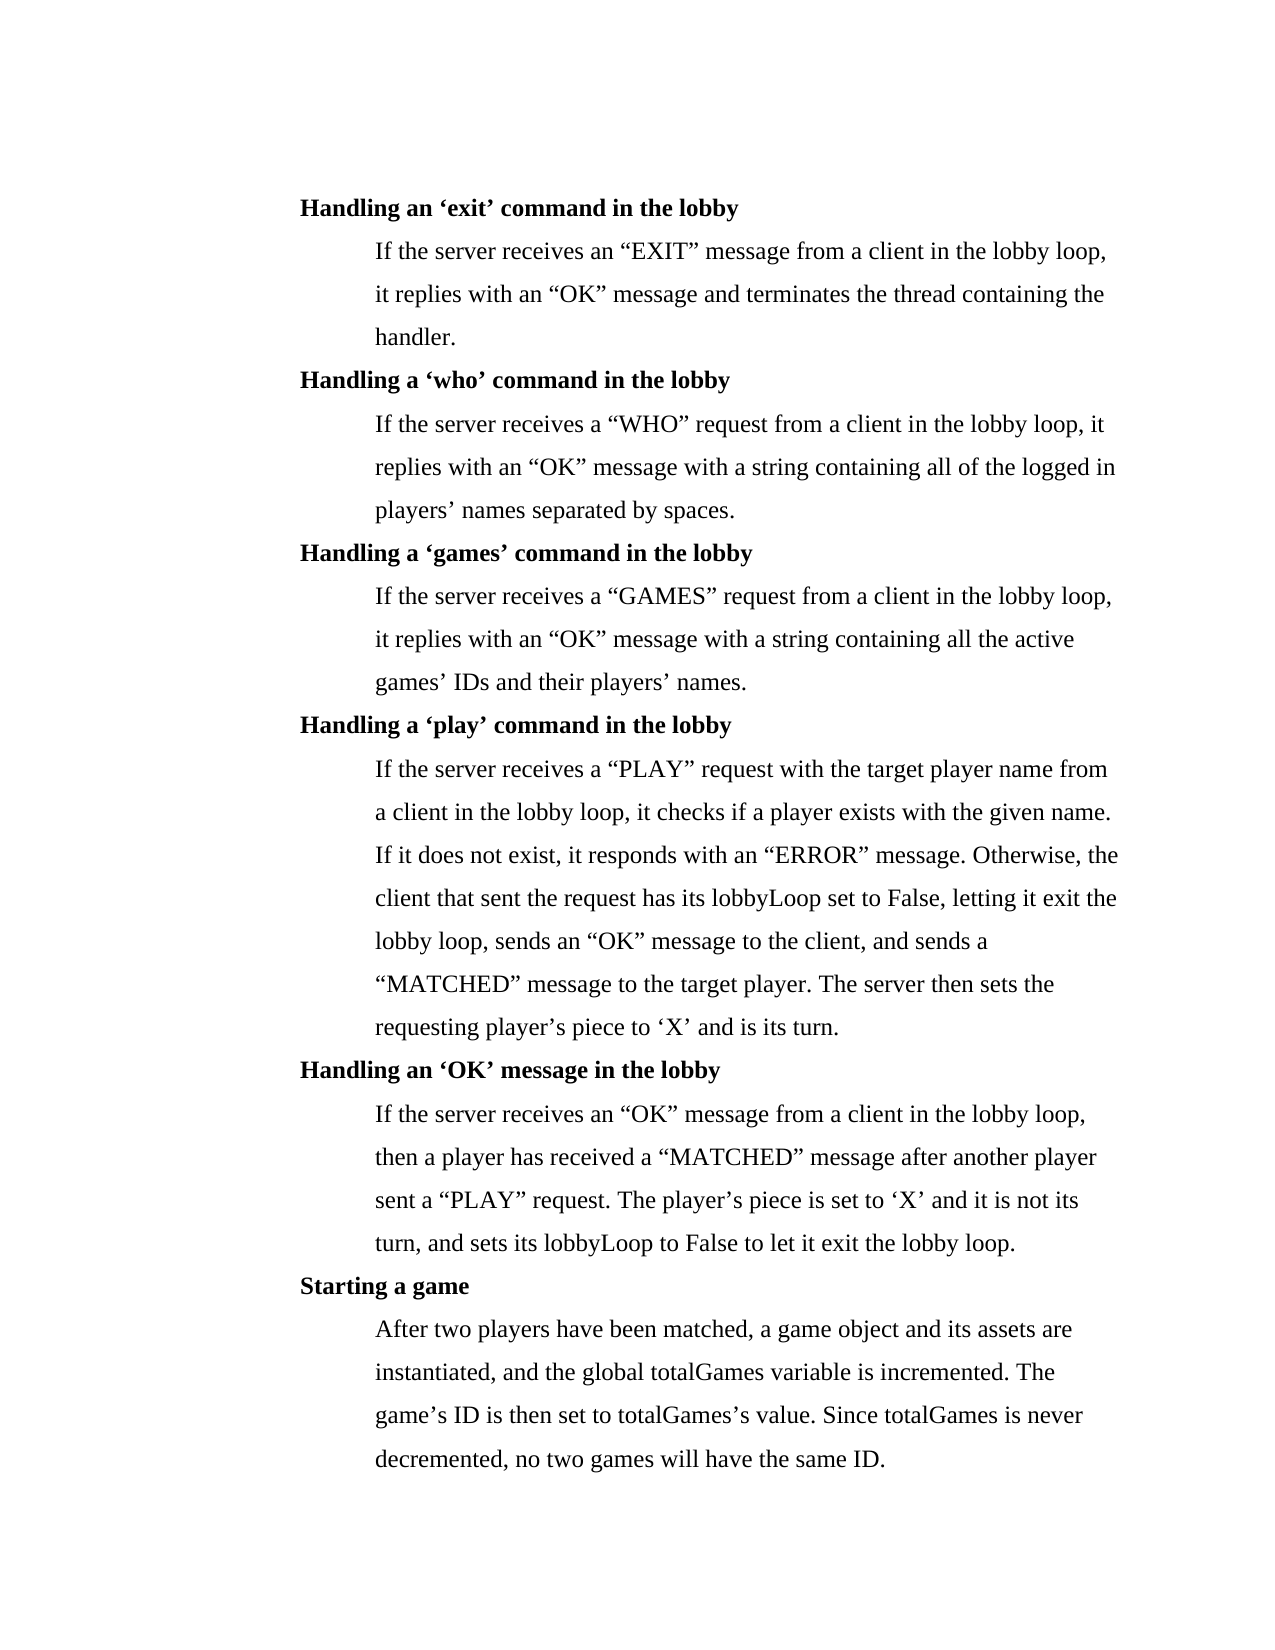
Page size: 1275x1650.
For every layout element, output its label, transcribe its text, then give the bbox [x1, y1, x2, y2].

text After two players have been matched, a game object and its assets are instantiated, and the global totalGames variable is incremented. The game’s ID is then set to totalGames’s value. Since totalGames is never decremented, no two games will have the same ID. [375, 1314, 1125, 1472]
text If the server receives a “PLAY” request with the target player name from a client in the lobby loop, it checks if a player exists with the given name. If it does not exist, it responds with an “ERROR” message. Otherwise, the client that sent the request has its lobbyLoop set to False, letting it exit the lobby loop, sends an “OK” message to the client, and sends a “MATCHED” message to the target player. The server then sets the requesting player’s piece to ‘X’ and is its turn. [375, 754, 1125, 1041]
text If the server receives an “EXIT” message from a client in the lobby loop, it replies with an “OK” message and terminates the thread containing the handler. [375, 236, 1125, 351]
text If the server receives a “GAMES” request from a client in the lobby loop, it replies with an “OK” message with a string containing all the active games’ IDs and their players’ names. [375, 581, 1125, 696]
text Handling a ‘play’ command in the lobby [150, 711, 1125, 739]
text If the server receives a “WHO” request from a client in the lobby loop, it replies with an “OK” message with a string containing all of the logged in players’ names separated by spaces. [375, 409, 1125, 524]
text Handling an ‘OK’ message in the lobby [150, 1056, 1125, 1084]
text If the server receives an “OK” message from a client in the lobby loop, then a player has received a “MATCHED” message after another player sent a “PLAY” request. The player’s piece is set to ‘X’ and it is not its turn, and sets its lobbyLoop to False to let it exit the lobby loop. [375, 1099, 1125, 1257]
text Handling a ‘games’ command in the lobby [150, 538, 1125, 567]
text Handling an ‘exit’ command in the lobby [225, 193, 1125, 222]
text Handling a ‘who’ command in the lobby [150, 366, 1125, 394]
text Starting a game [150, 1271, 1125, 1300]
